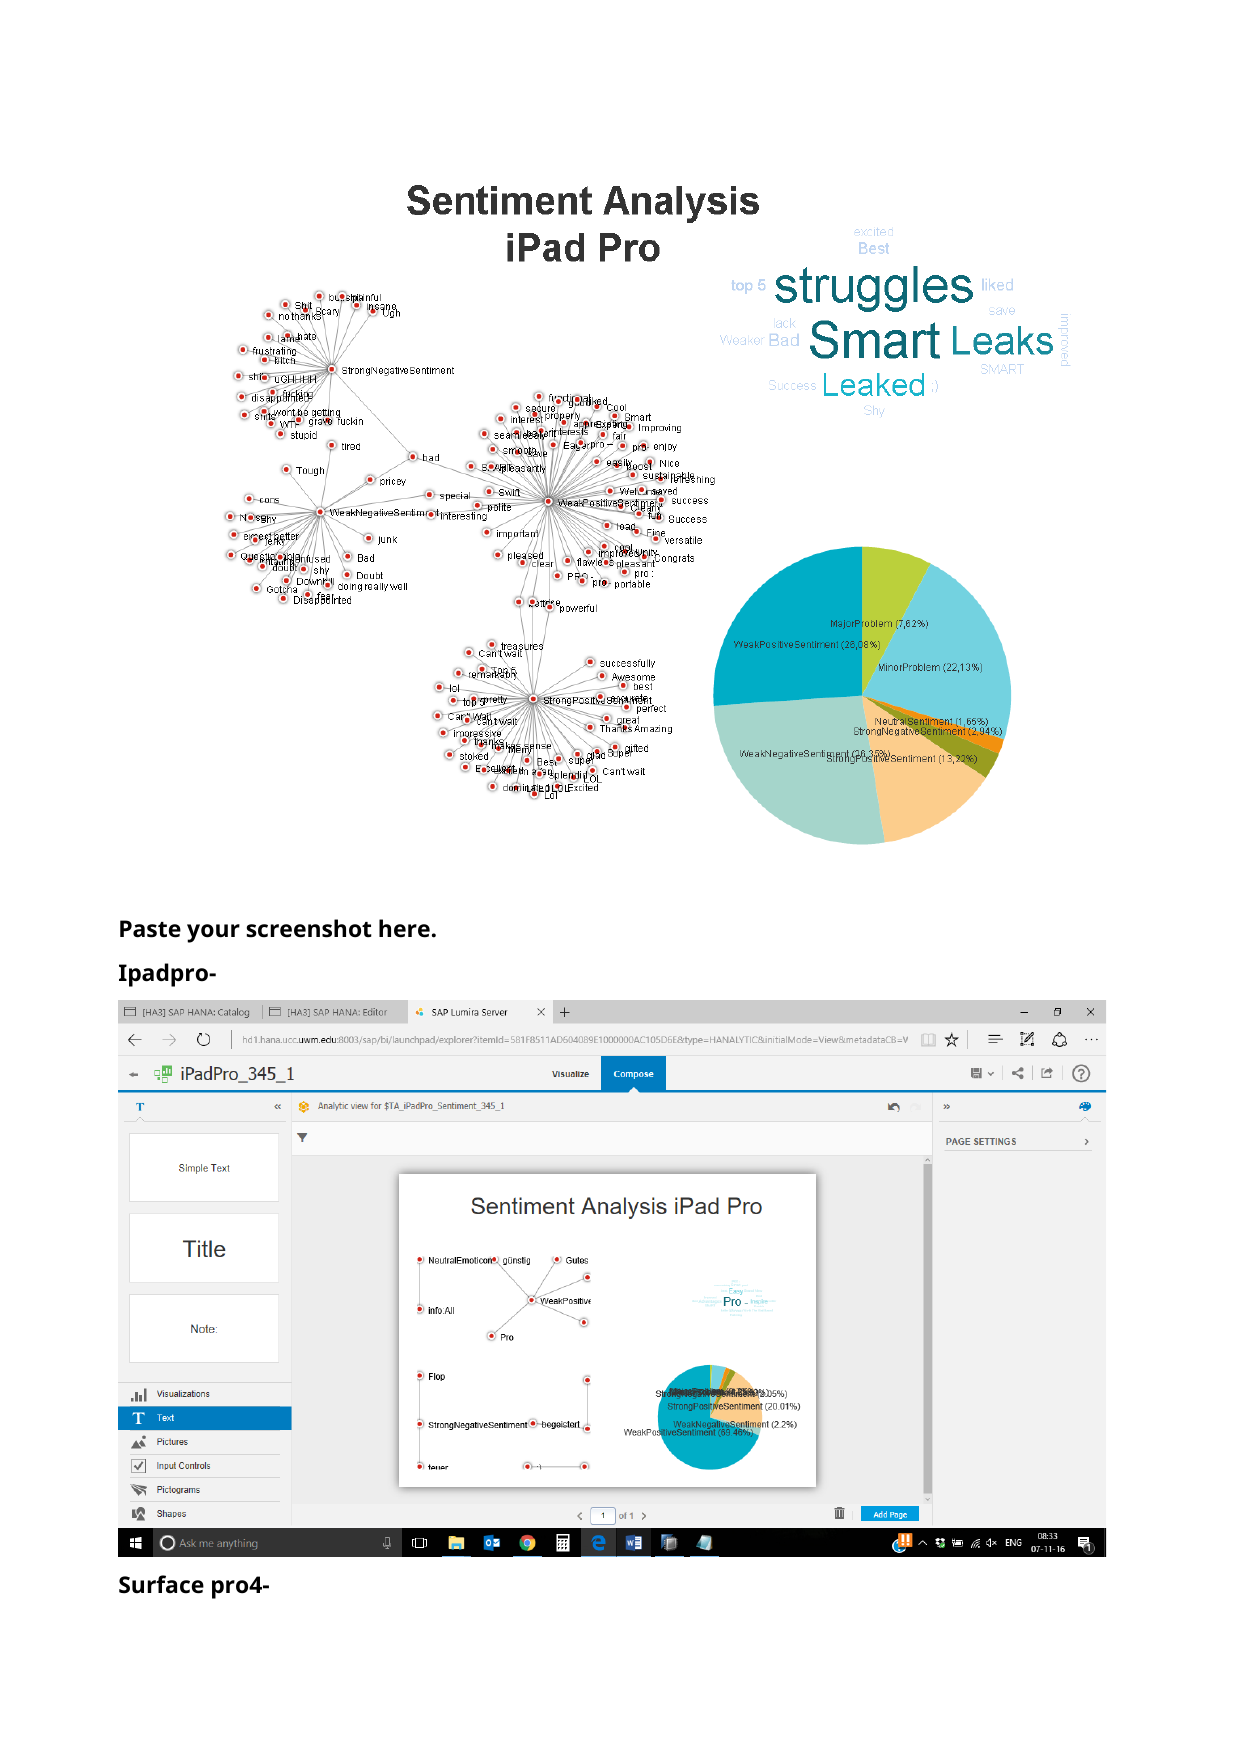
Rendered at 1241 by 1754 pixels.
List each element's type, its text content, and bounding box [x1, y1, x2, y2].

text Surface pro4- [118, 1569, 1106, 1600]
text Paste your screenshot here. [118, 913, 1106, 944]
picture [118, 1000, 1107, 1557]
text Ipadpro- [118, 957, 1106, 988]
picture [118, 168, 1100, 901]
